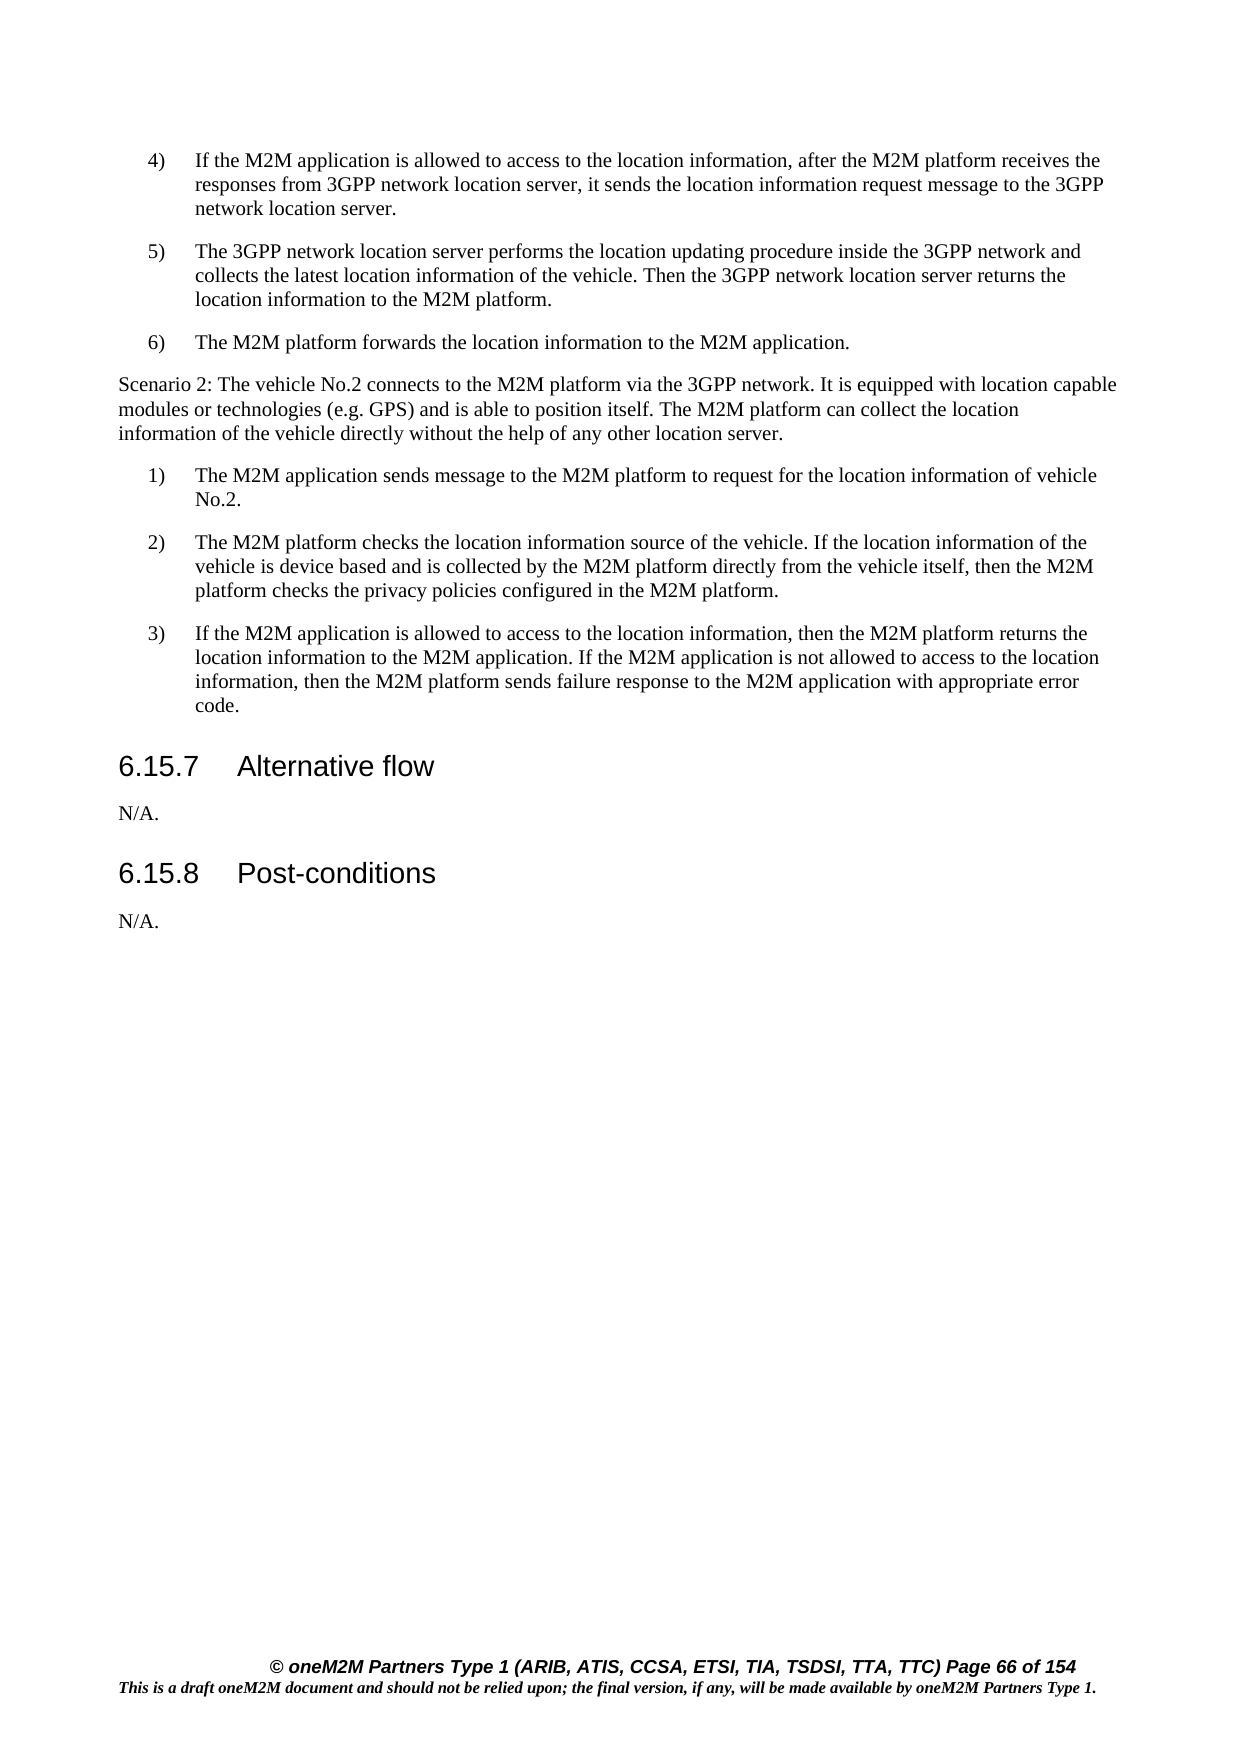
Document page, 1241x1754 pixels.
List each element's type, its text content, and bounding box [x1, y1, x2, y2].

subtitle Alternative flow [118, 749, 1122, 782]
list The M2M application sends message to the M2M platform to request for the location information of vehicle No.2. [148, 463, 1122, 511]
list The M2M platform forwards the location information to the M2M application. [148, 329, 1122, 354]
text N/A. [118, 801, 1122, 825]
list The M2M platform checks the location information source of the vehicle. If the location information of the vehicle is device based and is collected by the M2M platform directly from the vehicle itself, then the M2M platform checks the privacy policies configured in the M2M platform. [148, 530, 1122, 602]
text N/A. [118, 908, 1122, 933]
list If the M2M application is allowed to access to the location information, then the M2M platform returns the location information to the M2M application. If the M2M application is not allowed to access to the location information, then the M2M platform sends failure response to the M2M application with appropriate error code. [148, 621, 1122, 717]
subtitle Post-conditions [118, 856, 1122, 890]
list The 3GPP network location server performs the location updating procedure inside the 3GPP network and collects the latest location information of the vehicle. Then the 3GPP network location server returns the location information to the M2M platform. [148, 239, 1122, 311]
list If the M2M application is allowed to access to the location information, after the M2M platform receives the responses from 3GPP network location server, it sends the location information request message to the 3GPP network location server. [148, 148, 1122, 220]
text Scenario 2: The vehicle No.2 connects to the M2M platform via the 3GPP network. It is equipped with location capable modules or technologies (e.g. GPS) and is able to position itself. The M2M platform can collect the location information of the vehicle directly without the help of any other location server. [118, 372, 1122, 444]
